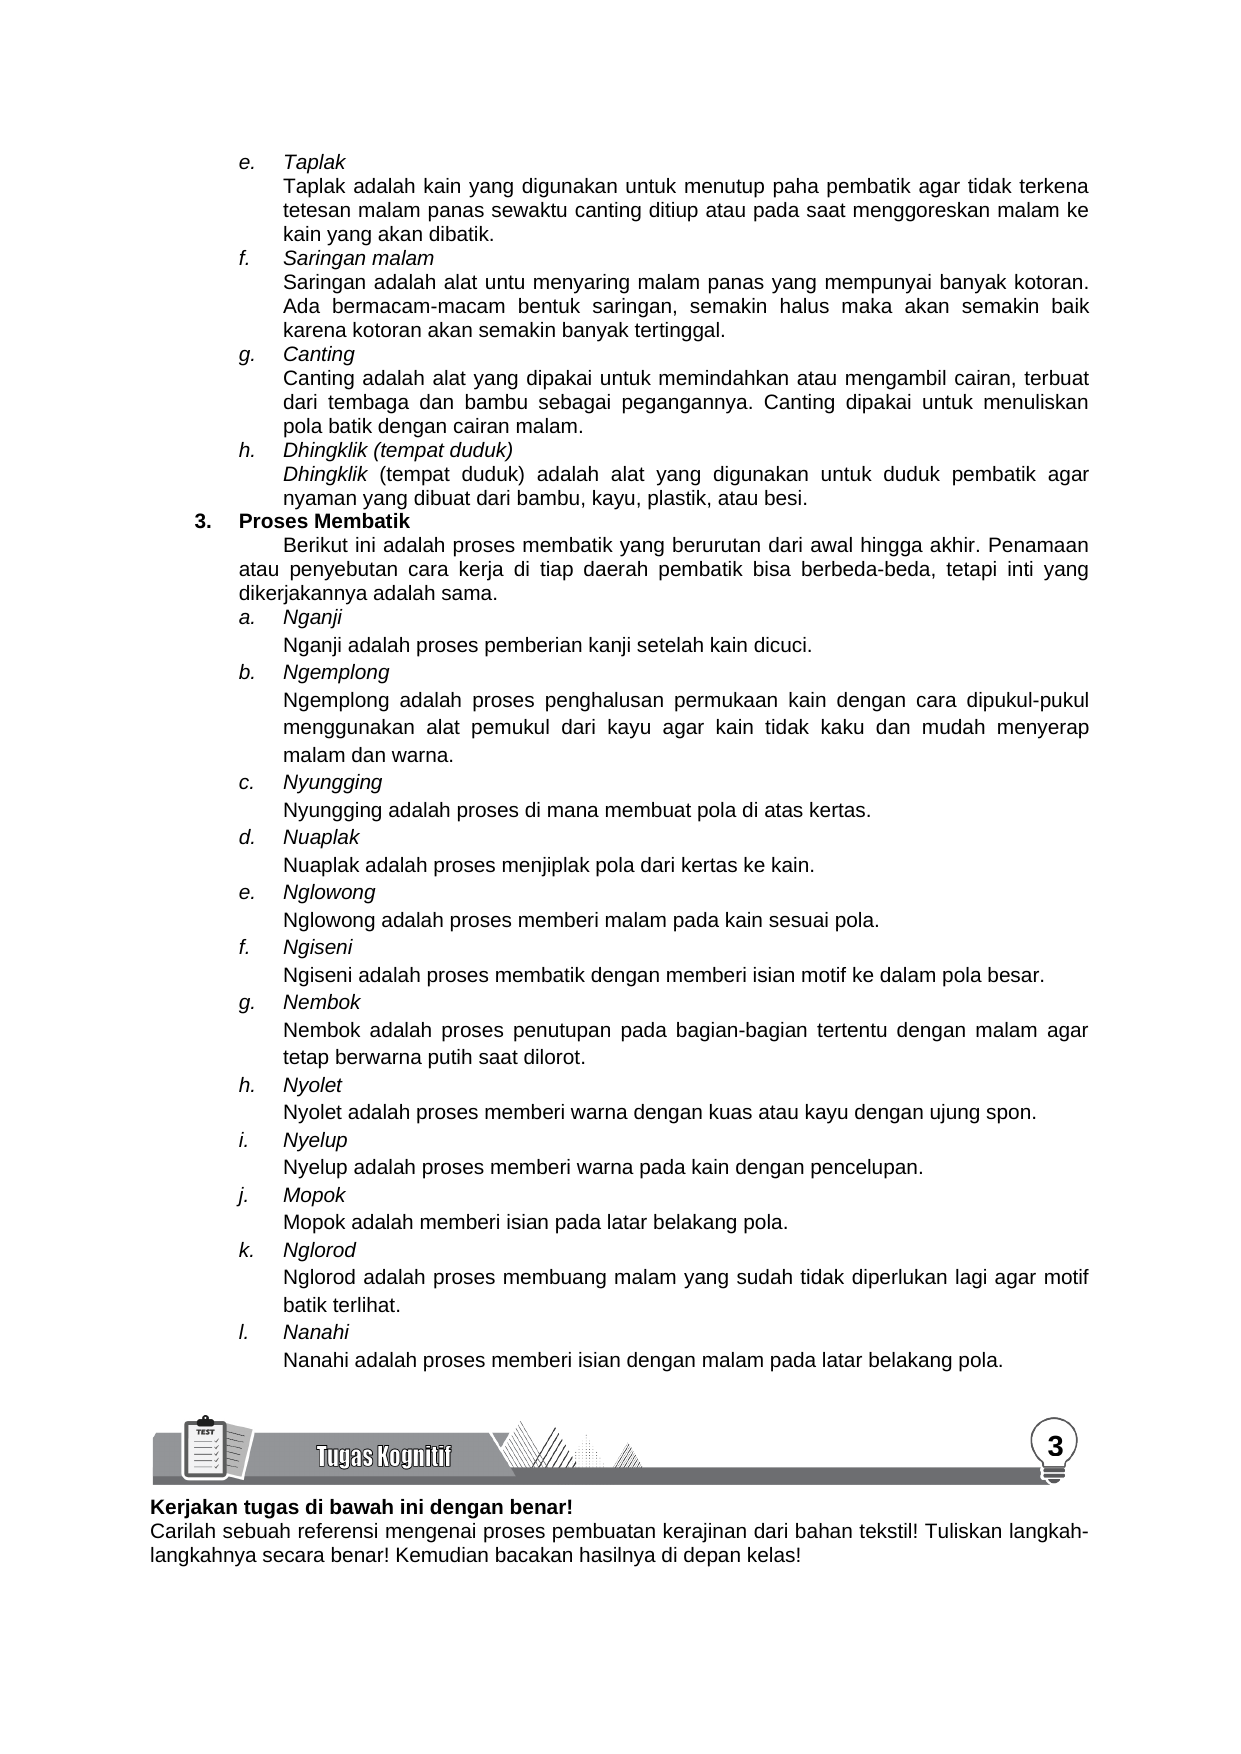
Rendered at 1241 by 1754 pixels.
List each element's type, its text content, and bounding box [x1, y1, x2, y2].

text c. Nyungging [239, 770, 1090, 794]
text Nuaplak adalah proses menjiplak pola dari kertas ke kain. [283, 853, 1090, 877]
picture [151, 1411, 1090, 1492]
text Dhingklik (tempat duduk) adalah alat yang digunakan untuk duduk pembatik agar nyaman yang dibuat dari bambu, kayu, plastik, atau besi. [283, 461, 1090, 509]
text Ngiseni adalah proses membatik dengan memberi isian motif ke dalam pola besar. [239, 963, 1090, 987]
text Nganji adalah proses pemberian kanji setelah kain dicuci. [283, 633, 1090, 657]
text Mopok adalah memberi isian pada latar belakang pola. [283, 1210, 1090, 1234]
text Saringan adalah alat untu menyaring malam panas yang mempunyai banyak kotoran. Ada bermacam-macam bentuk saringan, semakin halus maka akan semakin baik karena kotoran akan semakin banyak tertinggal. [283, 270, 1090, 342]
text Nyelup adalah proses memberi warna pada kain dengan pencelupan. [283, 1155, 1090, 1179]
text Nglowong adalah proses memberi malam pada kain sesuai pola. [239, 908, 1090, 932]
text l. Nanahi [239, 1320, 1090, 1344]
text i. Nyelup [239, 1128, 1090, 1152]
text Carilah sebuah referensi mengenai proses pembuatan kerajinan dari bahan tekstil! Tuliskan langkah-langkahnya secara benar! Kemudian bacakan hasilnya di depan kelas! [150, 1519, 1090, 1567]
text k. Nglorod [239, 1238, 1090, 1262]
text h. Dhingklik (tempat duduk) [239, 437, 1090, 461]
text Taplak adalah kain yang digunakan untuk menutup paha pembatik agar tidak terkena tetesan malam panas sewaktu canting ditiup atau pada saat menggoreskan malam ke kain yang akan dibatik. [283, 174, 1090, 246]
text Nyolet adalah proses memberi warna dengan kuas atau kayu dengan ujung spon. [283, 1100, 1090, 1124]
text Nyungging adalah proses di mana membuat pola di atas kertas. [283, 798, 1090, 822]
text f. Ngiseni [239, 935, 1090, 959]
text a. Nganji [239, 605, 1090, 629]
text Nglorod adalah proses membuang malam yang sudah tidak diperlukan lagi agar motif batik terlihat. [283, 1265, 1090, 1317]
text e. Nglowong [239, 880, 1090, 904]
text g. Canting [239, 342, 1090, 366]
text e. Taplak [239, 150, 1090, 174]
text Nanahi adalah proses memberi isian dengan malam pada latar belakang pola. [283, 1348, 1090, 1372]
text g. Nembok [239, 990, 1090, 1014]
text Ngemplong adalah proses penghalusan permukaan kain dengan cara dipukul-pukul menggunakan alat pemukul dari kayu agar kain tidak kaku dan mudah menyerap malam dan warna. [239, 688, 1090, 767]
text Berikut ini adalah proses membatik yang berurutan dari awal hingga akhir. Penamaan atau penyebutan cara kerja di tiap daerah pembatik bisa berbeda-beda, tetapi inti yang dikerjakannya adalah sama. [239, 533, 1090, 605]
text 3. Proses Membatik [194, 509, 1090, 533]
text f. Saringan malam [239, 246, 1090, 270]
text Kerjakan tugas di bawah ini dengan benar! [150, 1495, 1090, 1519]
text Canting adalah alat yang dipakai untuk memindahkan atau mengambil cairan, terbuat dari tembaga dan bambu sebagai pegangannya. Canting dipakai untuk menuliskan pola batik dengan cairan malam. [283, 366, 1090, 437]
text h. Nyolet [239, 1073, 1090, 1097]
text b. Ngemplong [239, 660, 1090, 684]
text d. Nuaplak [239, 825, 1090, 849]
text j. Mopok [239, 1183, 1090, 1207]
text Nembok adalah proses penutupan pada bagian-bagian tertentu dengan malam agar tetap berwarna putih saat dilorot. [239, 1018, 1090, 1069]
